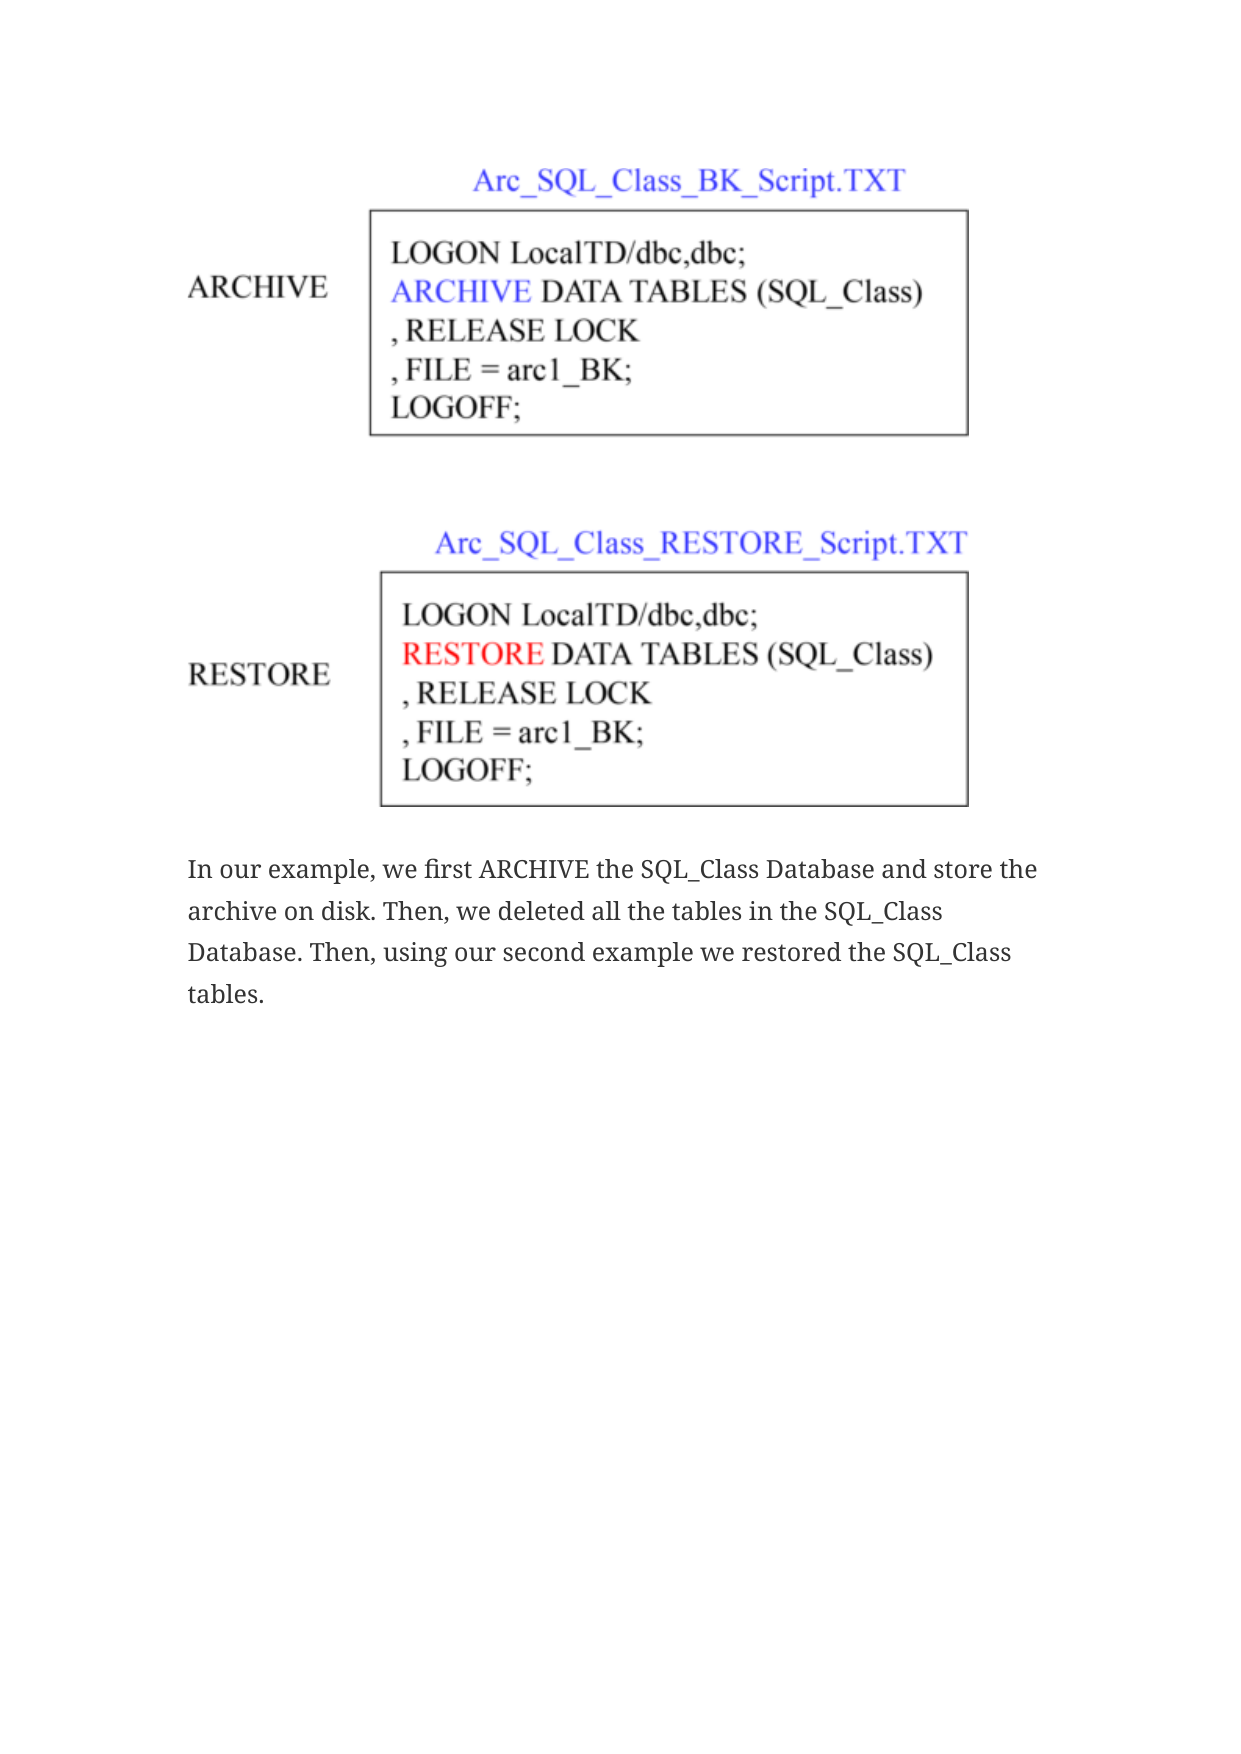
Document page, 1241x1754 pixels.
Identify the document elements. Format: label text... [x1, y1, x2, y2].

picture [187, 168, 969, 807]
text In our example, we first ARCHIVE the SQL_Class Database and store the archive on disk. Then, we deleted all the tables in the SQL_Class Database. Then, using our second example we restored the SQL_Class tables. [187, 848, 1053, 1014]
